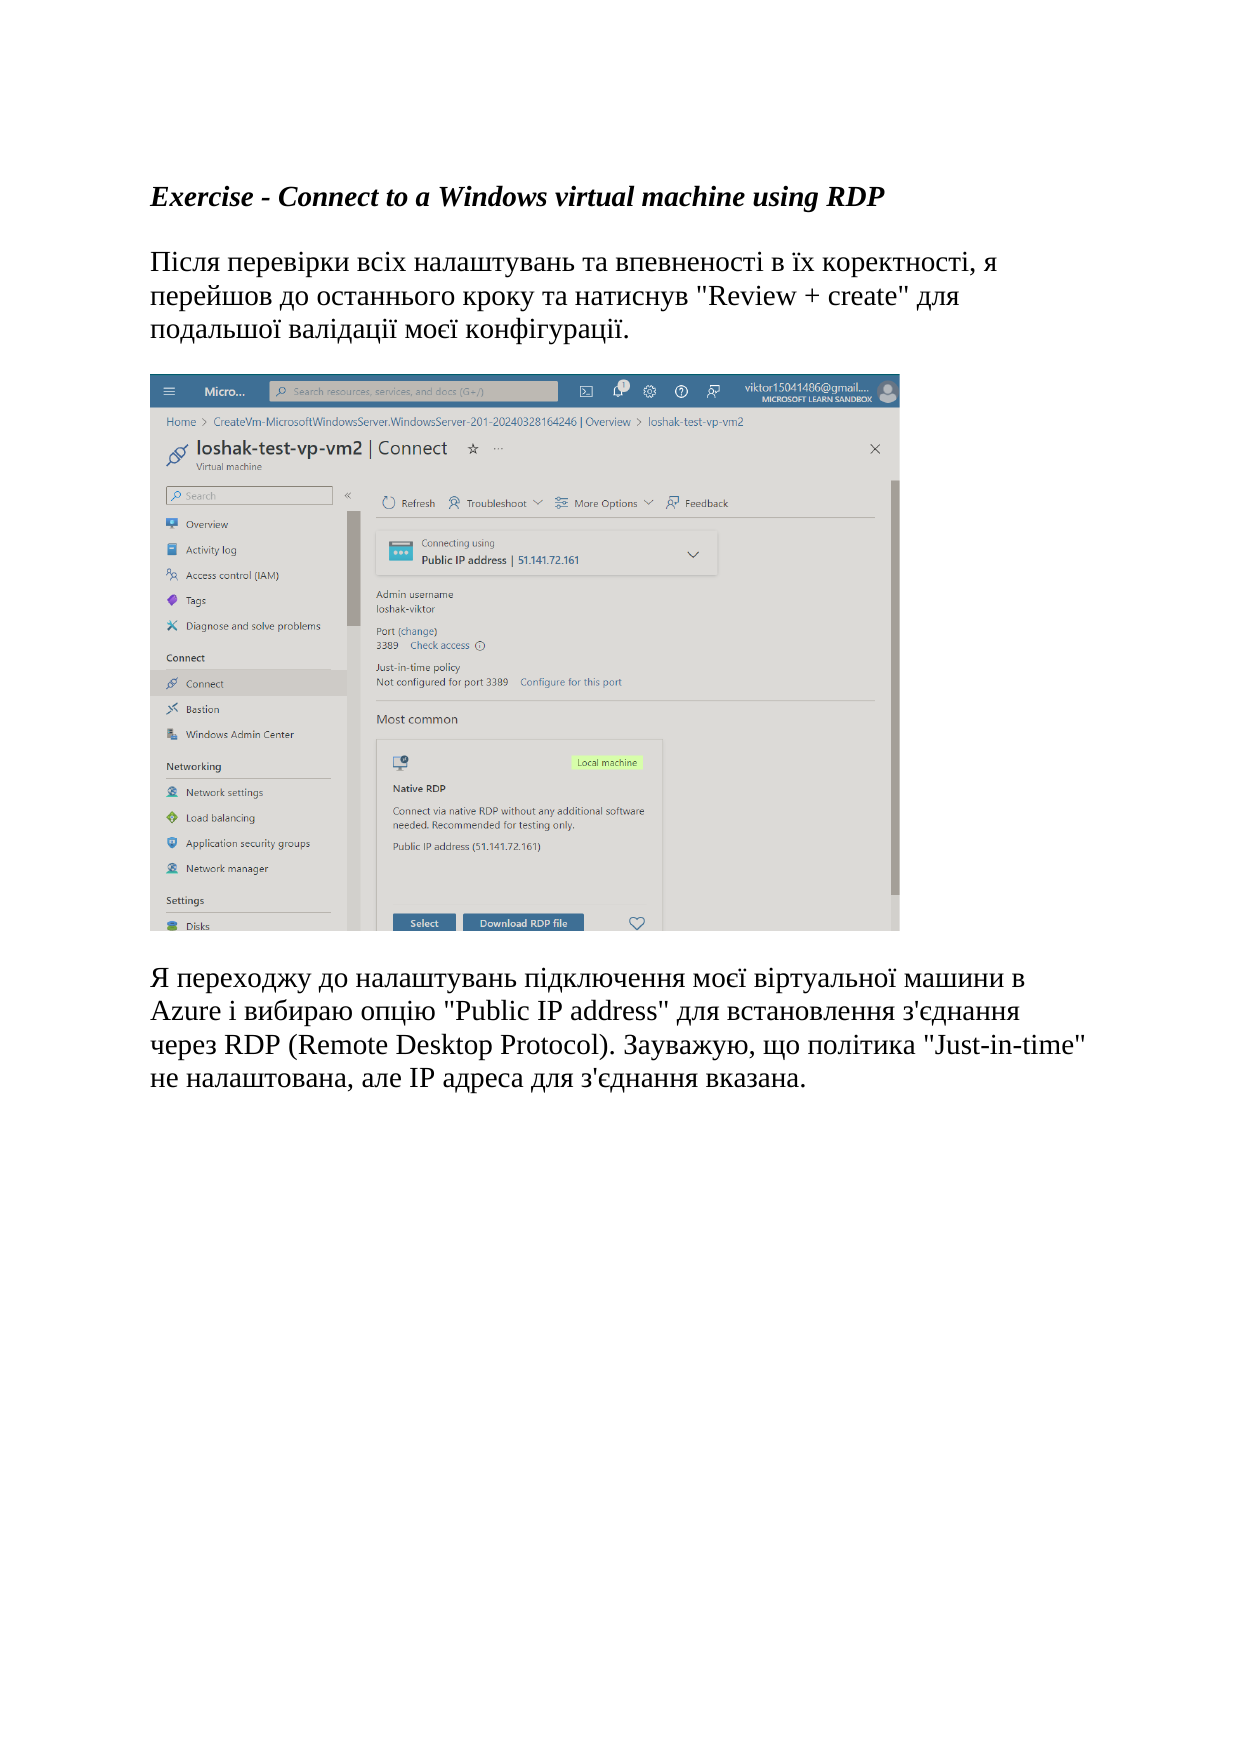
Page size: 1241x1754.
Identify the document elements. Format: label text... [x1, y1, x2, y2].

text Я переходжу до налаштувань підключення моєї віртуальної машини в Azure і вибираю опцію "Public IP address" для встановлення з'єднання через RDP (Remote Desktop Protocol). Зауважую, що політика "Just-in-time" не налаштована, але IP адреса для з'єднання вказана. [150, 960, 1090, 1094]
text Після перевірки всіх налаштувань та впевненості в їх коректності, я перейшов до останнього кроку та натиснув "Review + create" для подальшої валідації моєї конфігурації. [150, 244, 1090, 345]
picture [150, 374, 900, 931]
subtitle Exercise - Connect to a Windows virtual machine using RDP [150, 179, 1090, 213]
